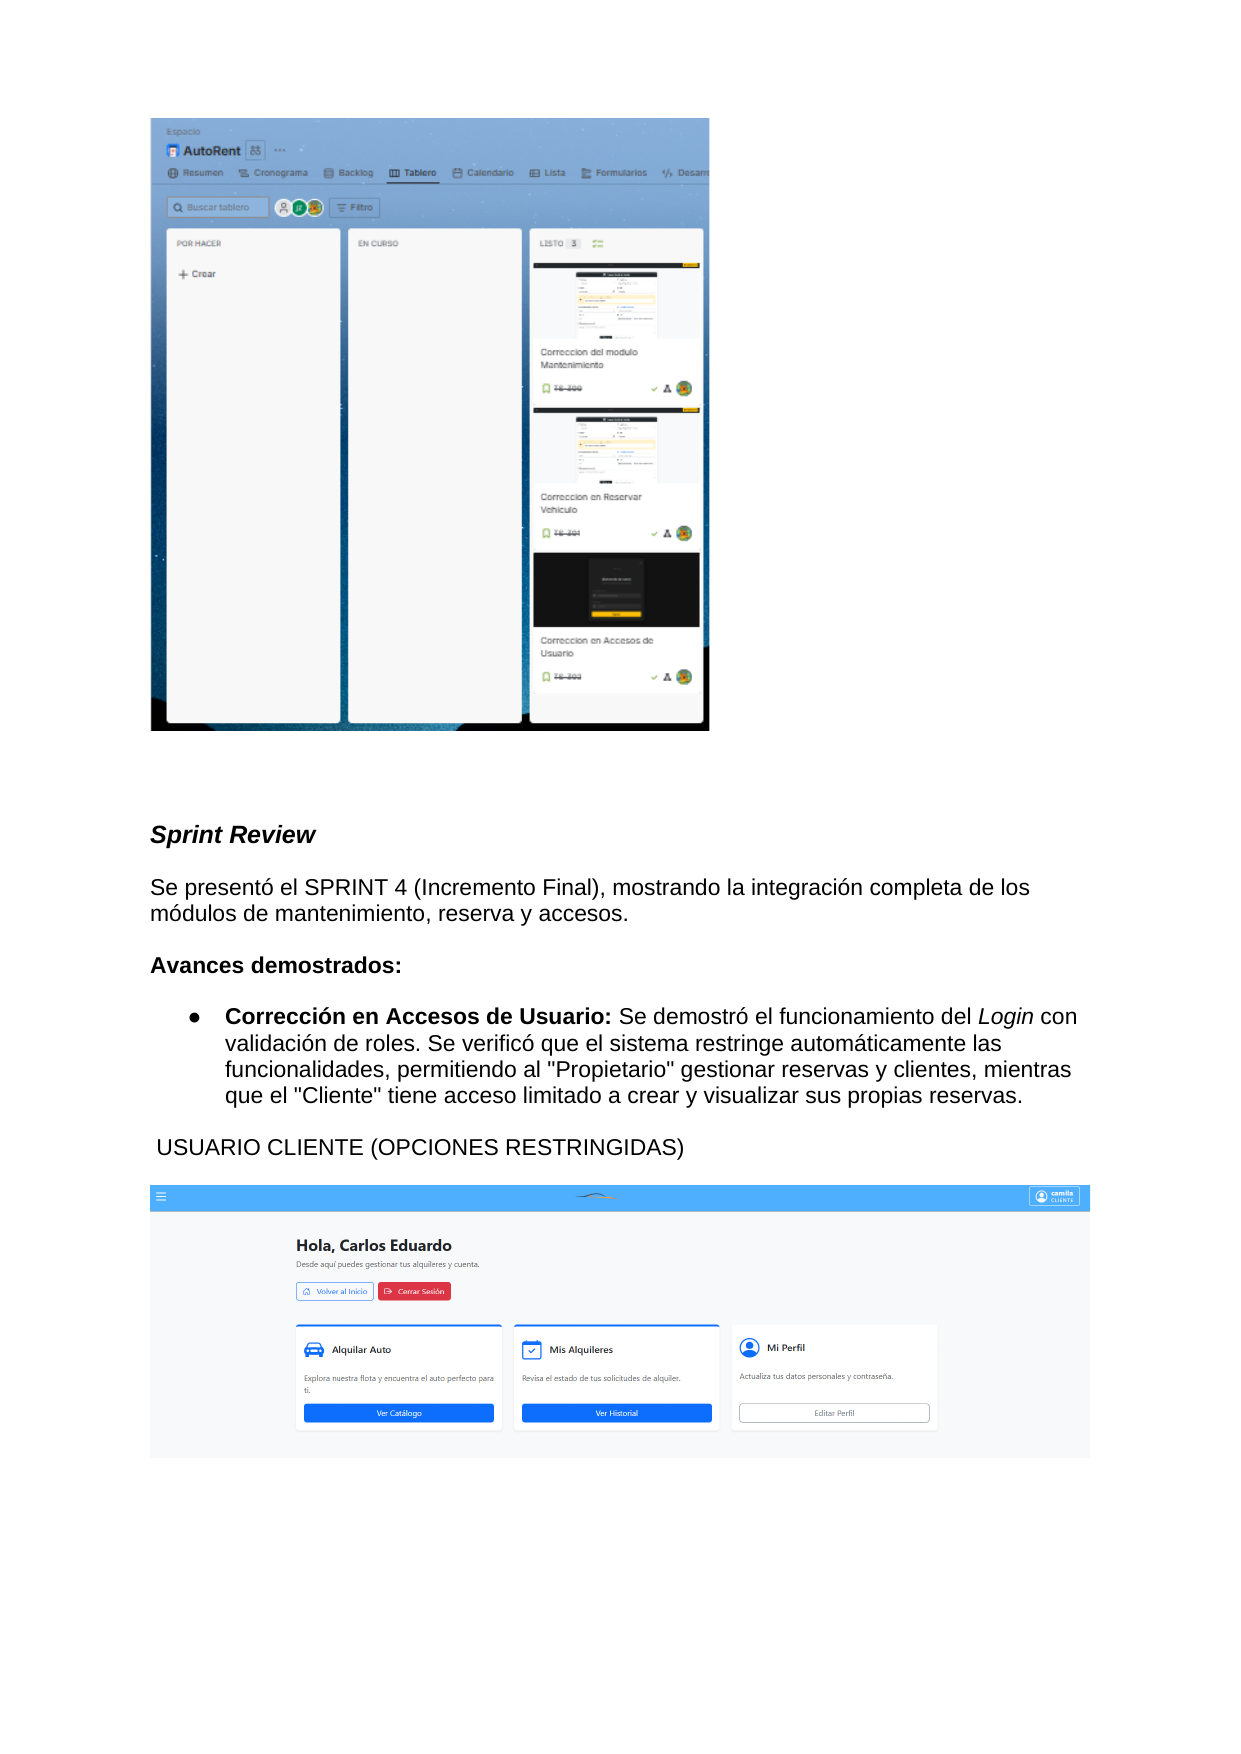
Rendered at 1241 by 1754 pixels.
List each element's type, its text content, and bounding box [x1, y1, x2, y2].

picture [150, 118, 710, 731]
text USUARIO CLIENTE (OPCIONES RESTRINGIDAS) [150, 1133, 1090, 1160]
picture [150, 1185, 1091, 1458]
list Corrección en Accesos de Usuario: Se demostró el funcionamiento del Login con validación de roles. Se verificó que el sistema restringe automáticamente las funcionalidades, permitiendo al "Propietario" gestionar reservas y clientes, mientras que el "Cliente" tiene acceso limitado a crear y visualizar sus propias reservas. [187, 1003, 1090, 1108]
text Avances demostrados: [150, 952, 1090, 978]
subtitle Sprint Review [150, 820, 1090, 849]
text Se presentó el SPRINT 4 (Incremento Final), mostrando la integración completa de los módulos de mantenimiento, reserva y accesos. [150, 874, 1090, 927]
